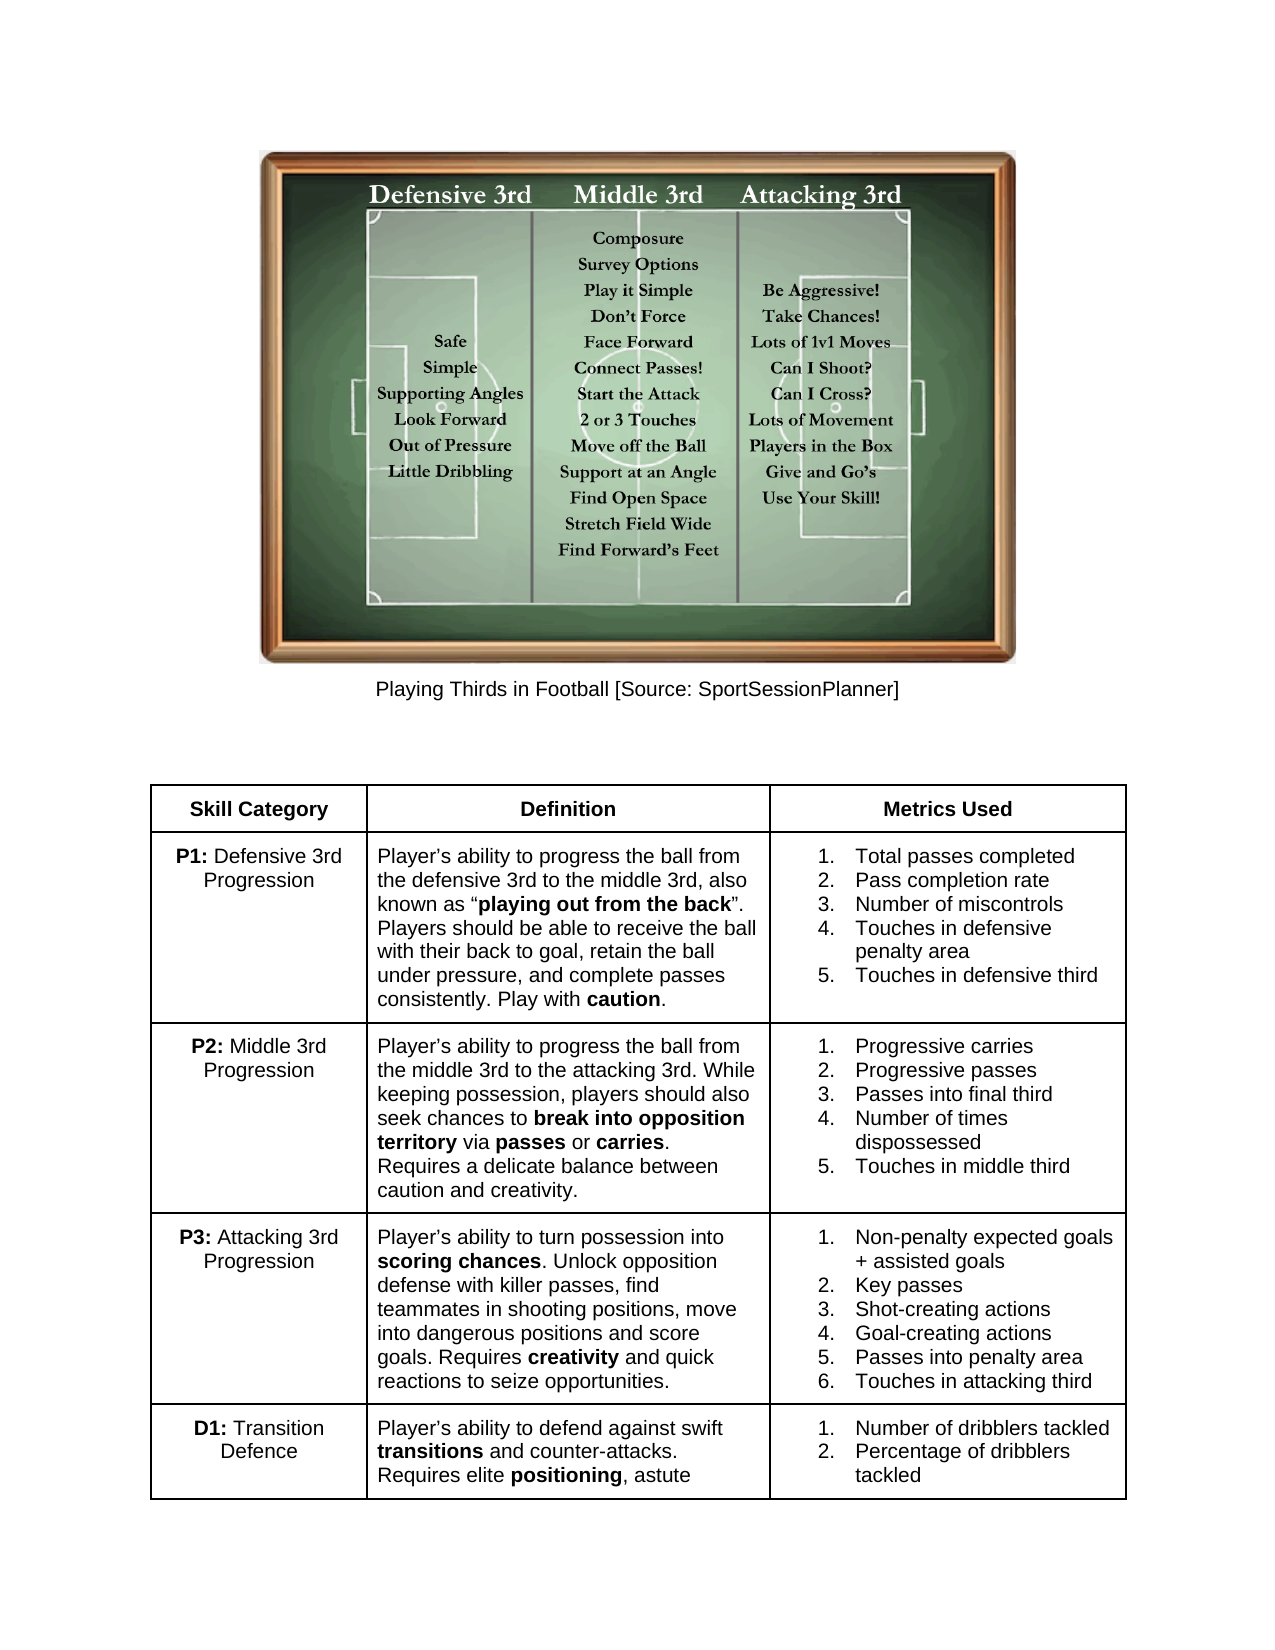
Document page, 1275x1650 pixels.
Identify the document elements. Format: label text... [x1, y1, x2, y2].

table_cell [152, 1405, 366, 1498]
table_cell P2: Middle 3rd Progression [152, 1024, 366, 1212]
picture [259, 150, 1017, 664]
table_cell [368, 1405, 769, 1498]
table_header Metrics Used [771, 786, 1125, 831]
text Playing Thirds in Football [Source: SportSessionPlanner] [150, 676, 1125, 700]
table_cell Player’s ability to progress the ball from the defensive 3rd to the middle 3rd, also known as “playing out from the back”. Players should be able to receive the ball with their back to goal, retain the ball under pressure, and complete passes consistently. Play with caution. [368, 833, 769, 1022]
table_cell Player’s ability to progress the ball from the middle 3rd to the attacking 3rd. While keeping possession, players should also seek chances to break into opposition territory via passes or carries. Requires a delicate balance between caution and creativity. [368, 1024, 769, 1212]
table_header Definition [368, 786, 769, 831]
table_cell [771, 1405, 1125, 1498]
table_header Skill Category [152, 786, 366, 831]
table_cell Progressive carries Progressive passes Passes into final third Number of times dispossessed Touches in middle third [771, 1024, 1125, 1212]
table_cell Non-penalty expected goals + assisted goals Key passes Shot-creating actions Goal-creating actions Passes into penalty area Touches in attacking third [771, 1214, 1125, 1403]
table_cell Total passes completed Pass completion rate Number of miscontrols Touches in defensive penalty area Touches in defensive third [771, 833, 1125, 1022]
table_cell P1: Defensive 3rd Progression [152, 833, 366, 1022]
table_cell Player’s ability to turn possession into scoring chances. Unlock opposition defense with killer passes, find teammates in shooting positions, move into dangerous positions and score goals. Requires creativity and quick reactions to seize opportunities. [368, 1214, 769, 1403]
table_cell P3: Attacking 3rd Progression [152, 1214, 366, 1403]
